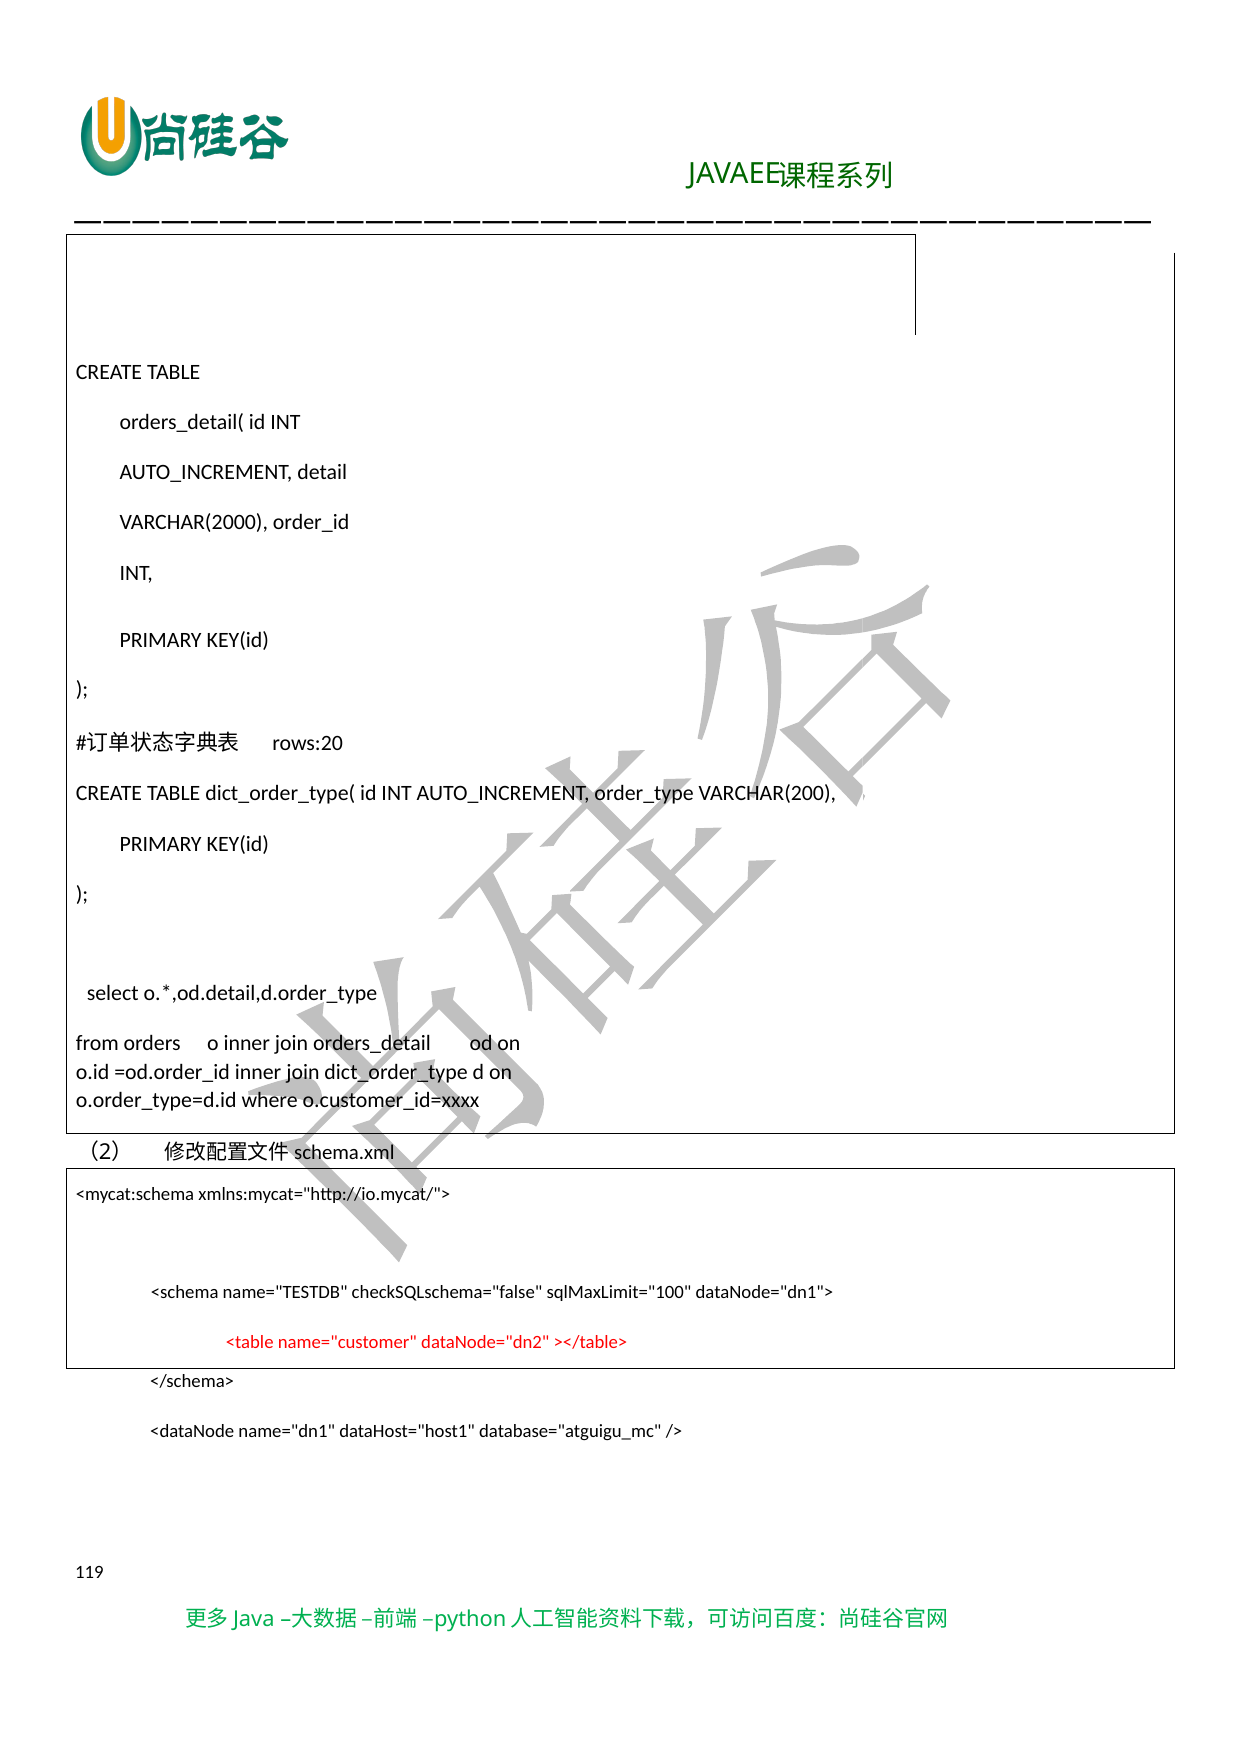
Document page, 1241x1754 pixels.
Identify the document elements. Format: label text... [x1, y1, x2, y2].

table_header CREATE TABLE orders_detail( id INT AUTO_INCREMENT, detail VARCHAR(2000), order_id INT, PRIMARY KEY(id) ); #订单状态字典表 rows:20 CREATE TABLE dict_order_type( id INT AUTO_INCREMENT, order_type VARCHAR(200), PRIMARY KEY(id) ); select o.*,od.detail,d.order_type from orders o inner join orders_detail od on o.id =od.order_id inner join dict_order_type d on o.order_type=d.id where o.customer_id=xxxx [67, 253, 1174, 1133]
picture [72, 88, 294, 184]
table_header <mycat:schema xmlns:mycat="http://io.mycat/"> <schema name="TESTDB" checkSQLschema="false" sqlMaxLimit="100" dataNode="dn1"> <table name="customer" dataNode="dn2" ></table> [67, 1169, 1174, 1368]
list 修改配置文件 schema.xml [75, 1134, 394, 1165]
text </schema> [150, 1369, 1163, 1392]
text <dataNode name="dn1" dataHost="host1" database="atguigu_mc" /> [75, 1419, 682, 1442]
